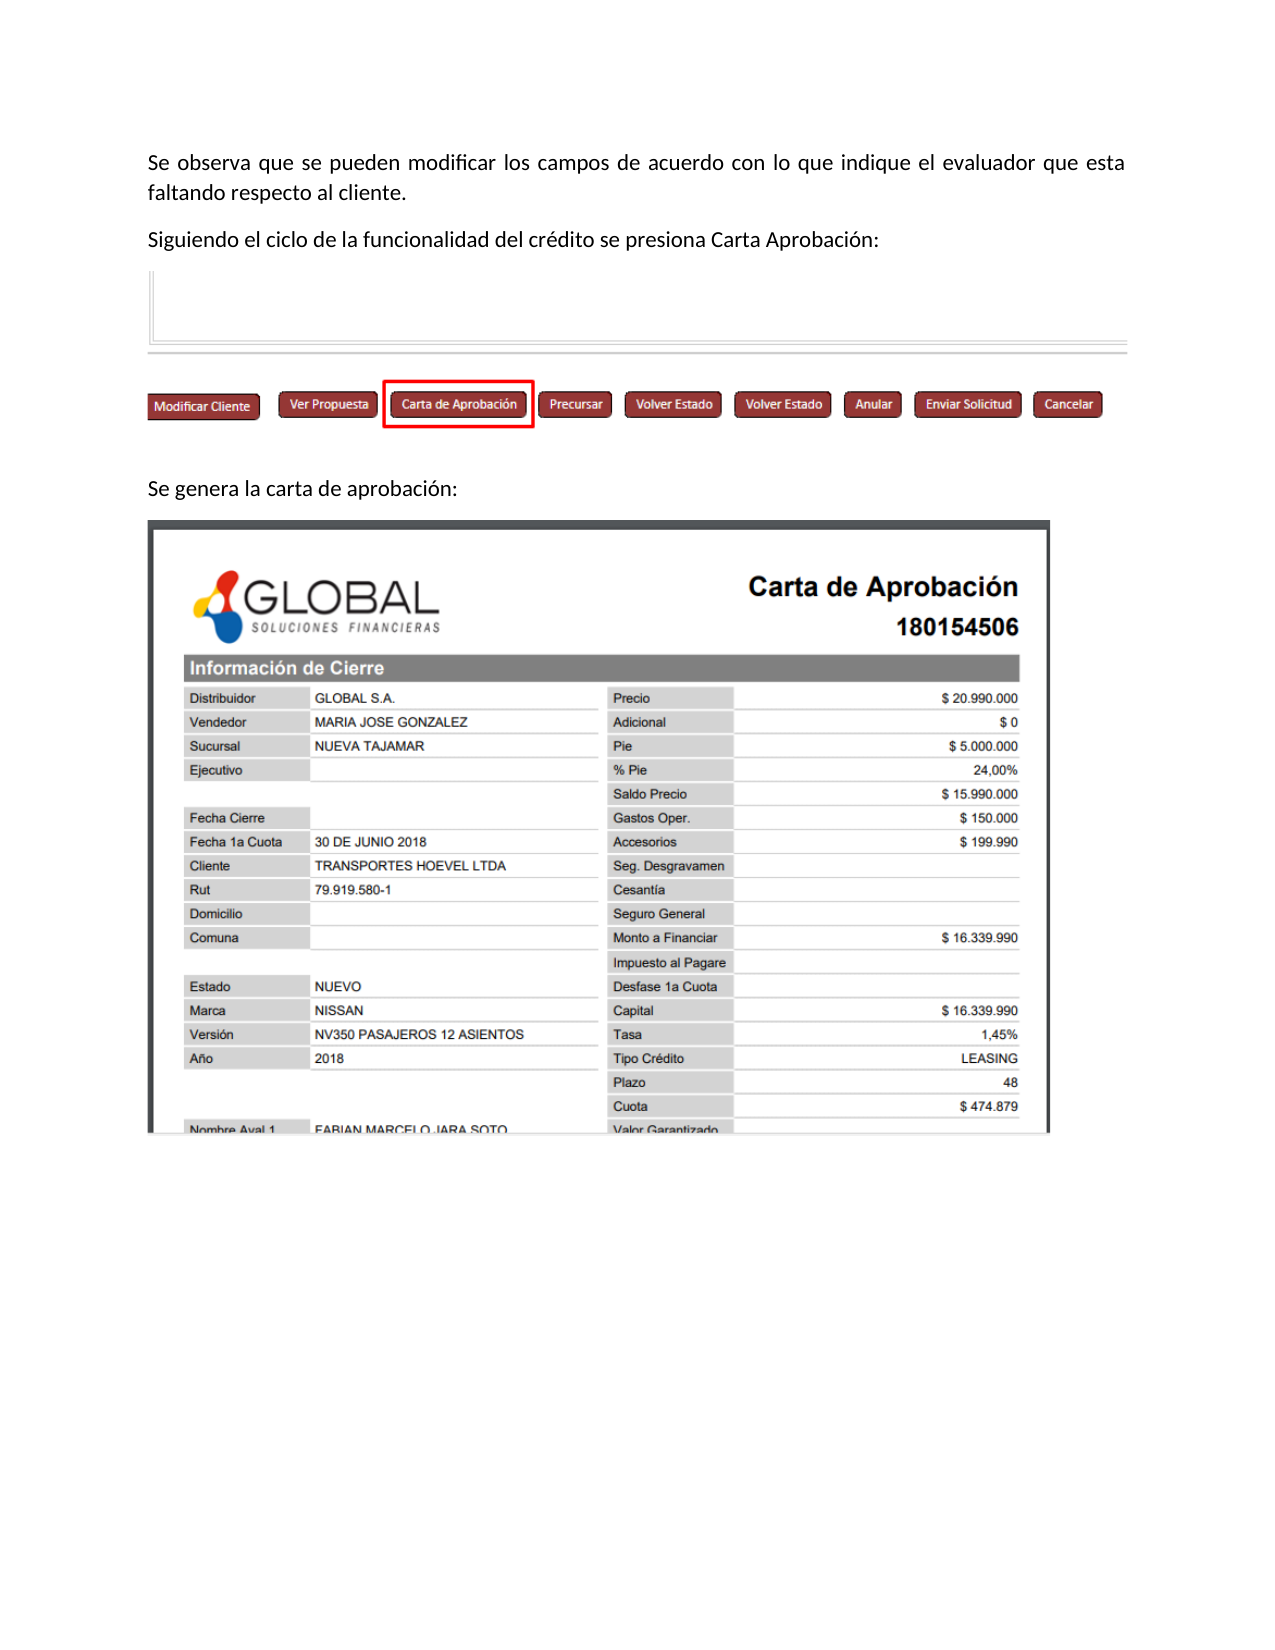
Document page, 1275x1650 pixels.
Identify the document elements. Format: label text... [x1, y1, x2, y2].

text Siguiendo el ciclo de la funcionalidad del crédito se presiona Carta Aprobación: [148, 225, 1127, 253]
picture [147, 520, 1050, 1136]
text Se observa que se pueden modificar los campos de acuerdo con lo que indique el evaluador que esta faltando respecto al cliente. [148, 148, 1127, 206]
picture [147, 271, 1128, 455]
text Se genera la carta de aprobación: [148, 474, 1127, 502]
